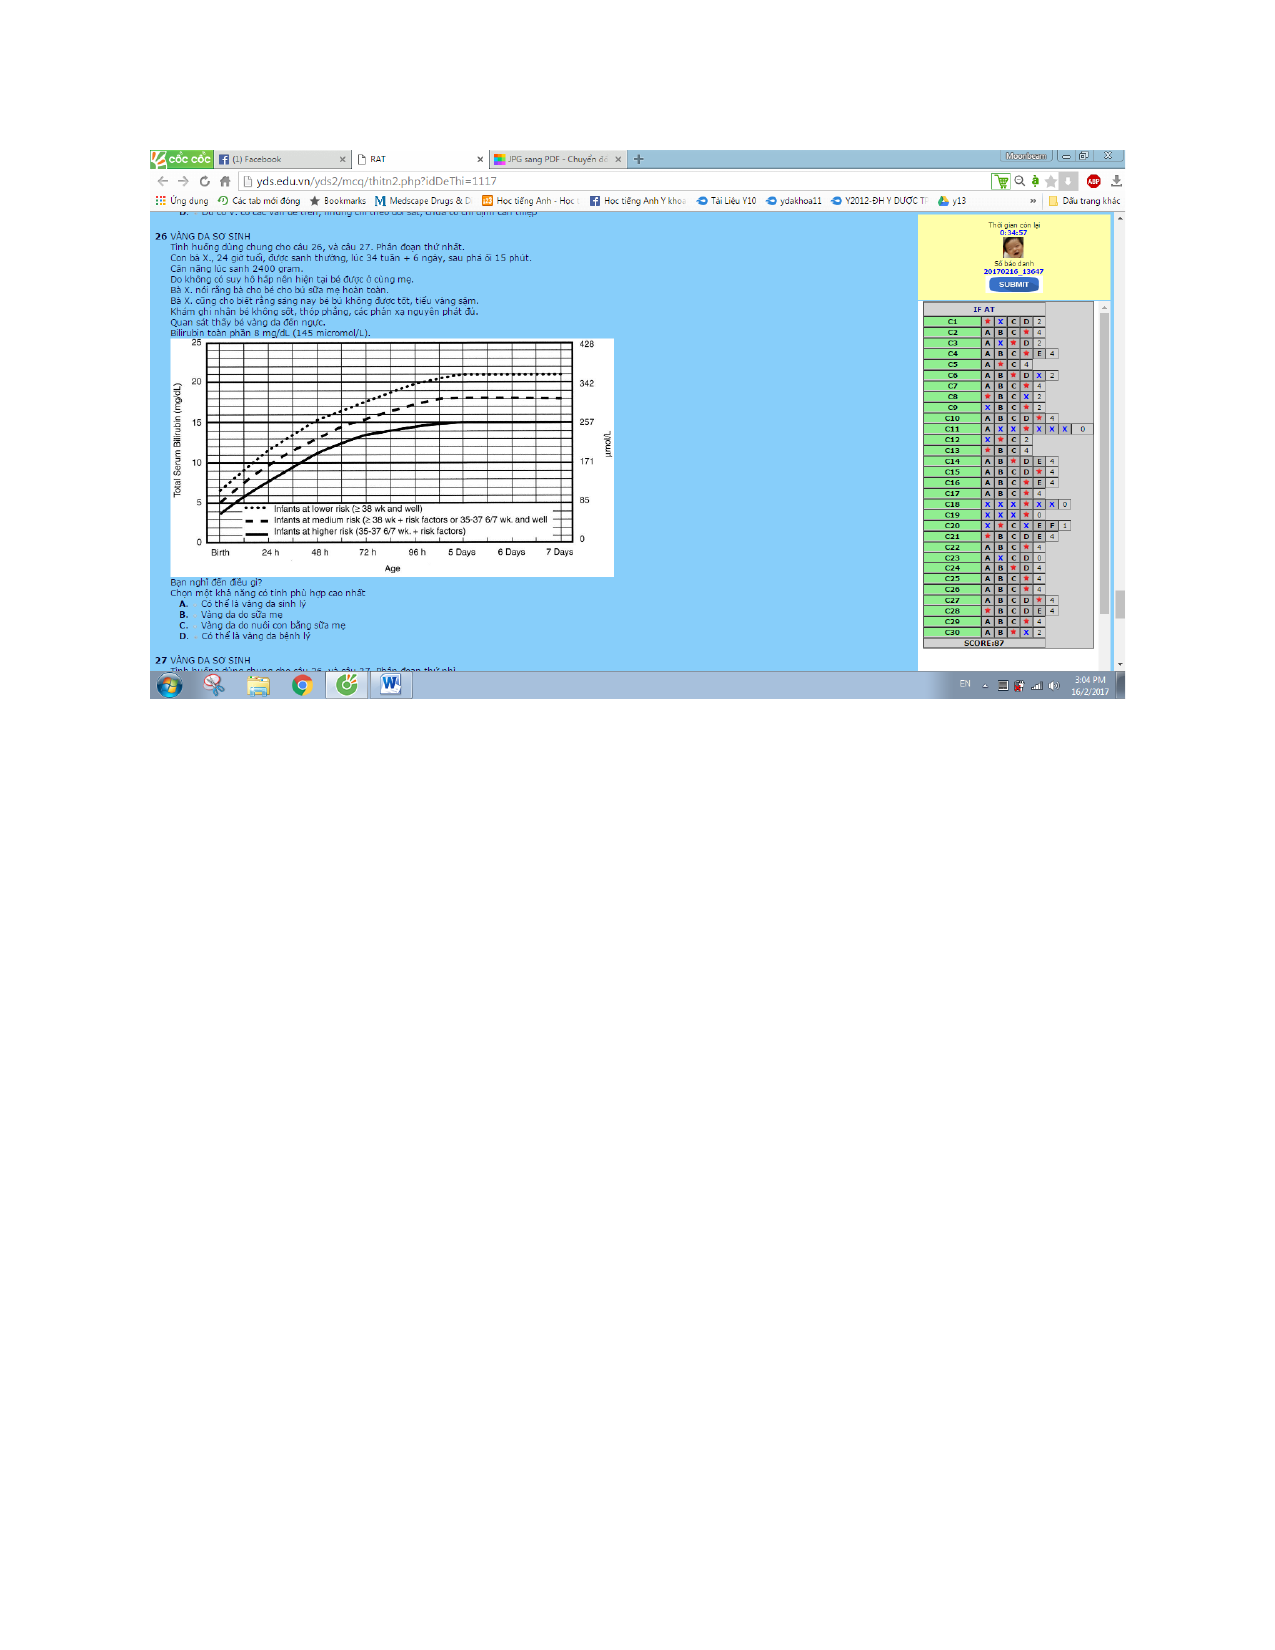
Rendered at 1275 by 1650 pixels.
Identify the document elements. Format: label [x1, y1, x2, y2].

picture [150, 150, 1125, 699]
